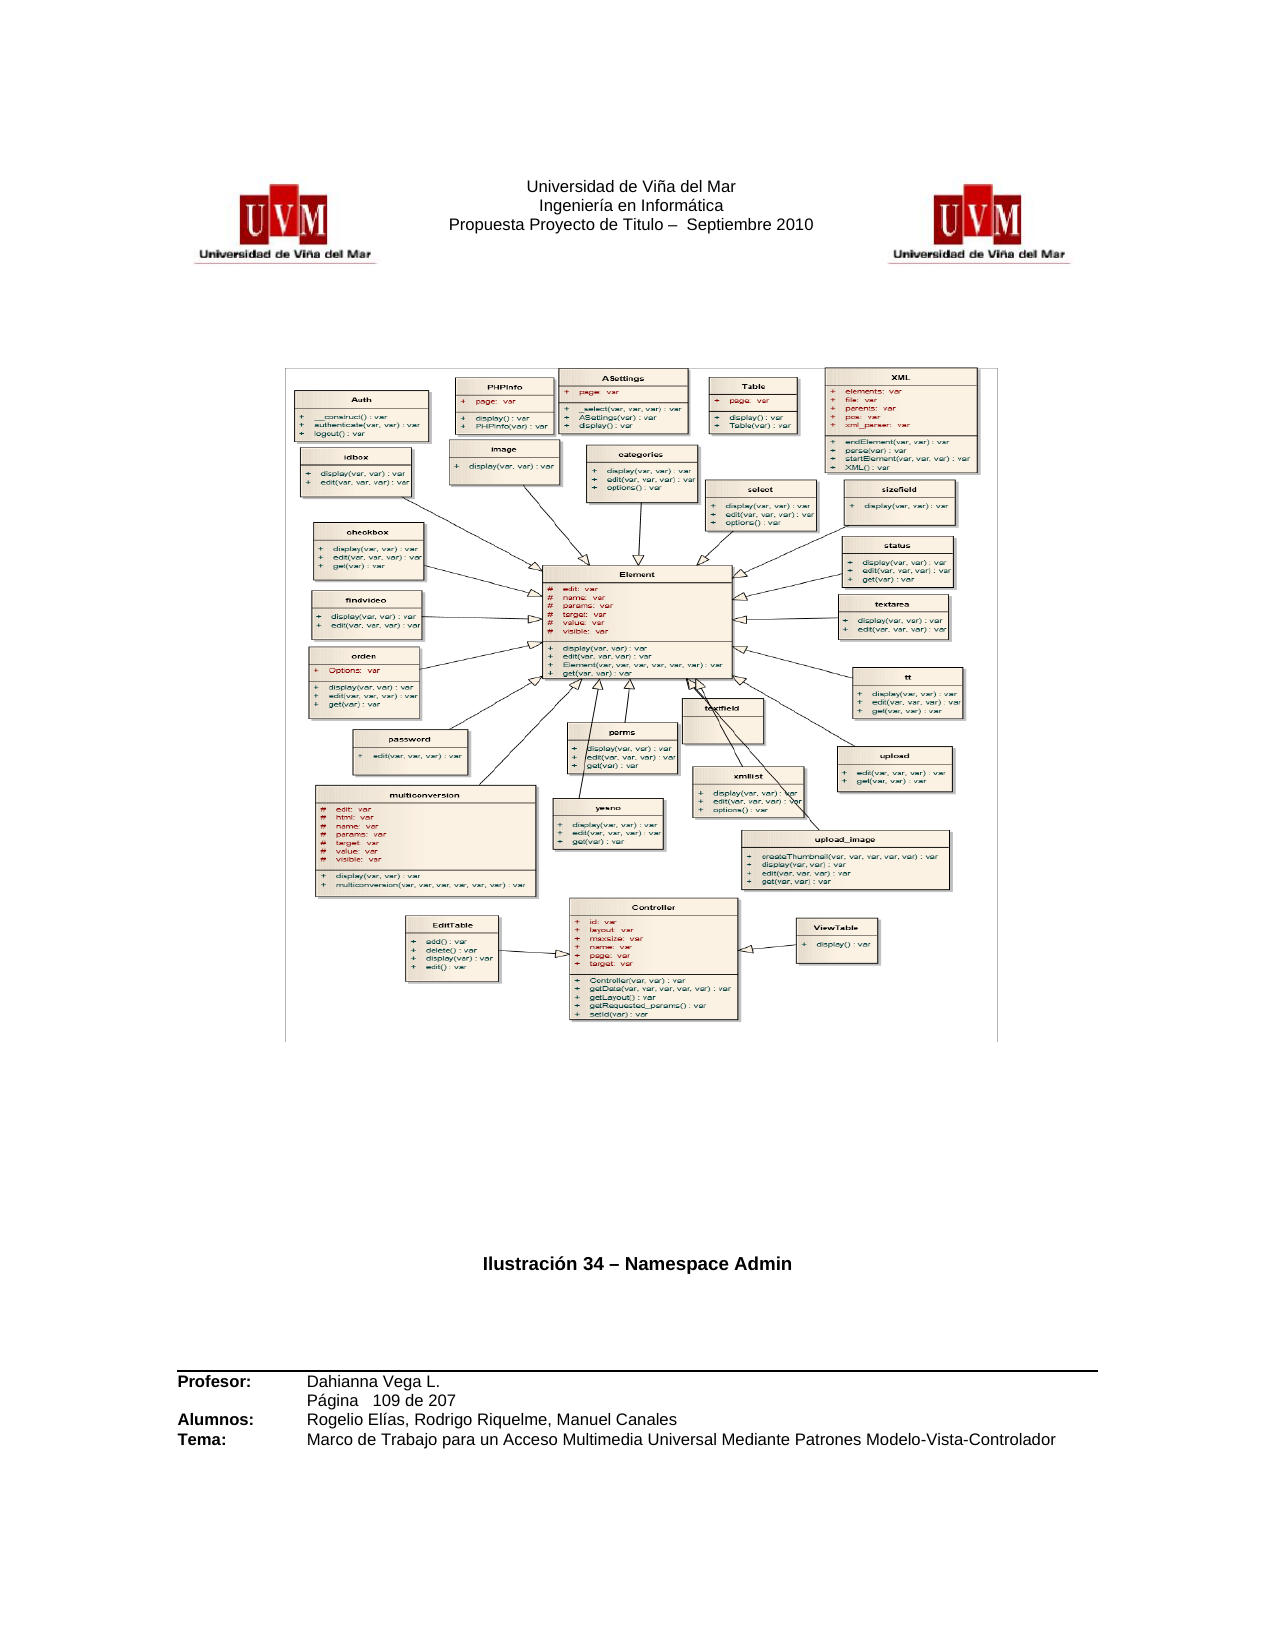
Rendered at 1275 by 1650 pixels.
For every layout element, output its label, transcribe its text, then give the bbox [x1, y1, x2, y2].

picture [871, 176, 1084, 267]
text Ilustración 34 – Namespace Admin [177, 1253, 1098, 1274]
picture [177, 176, 390, 267]
picture [255, 346, 1020, 1058]
